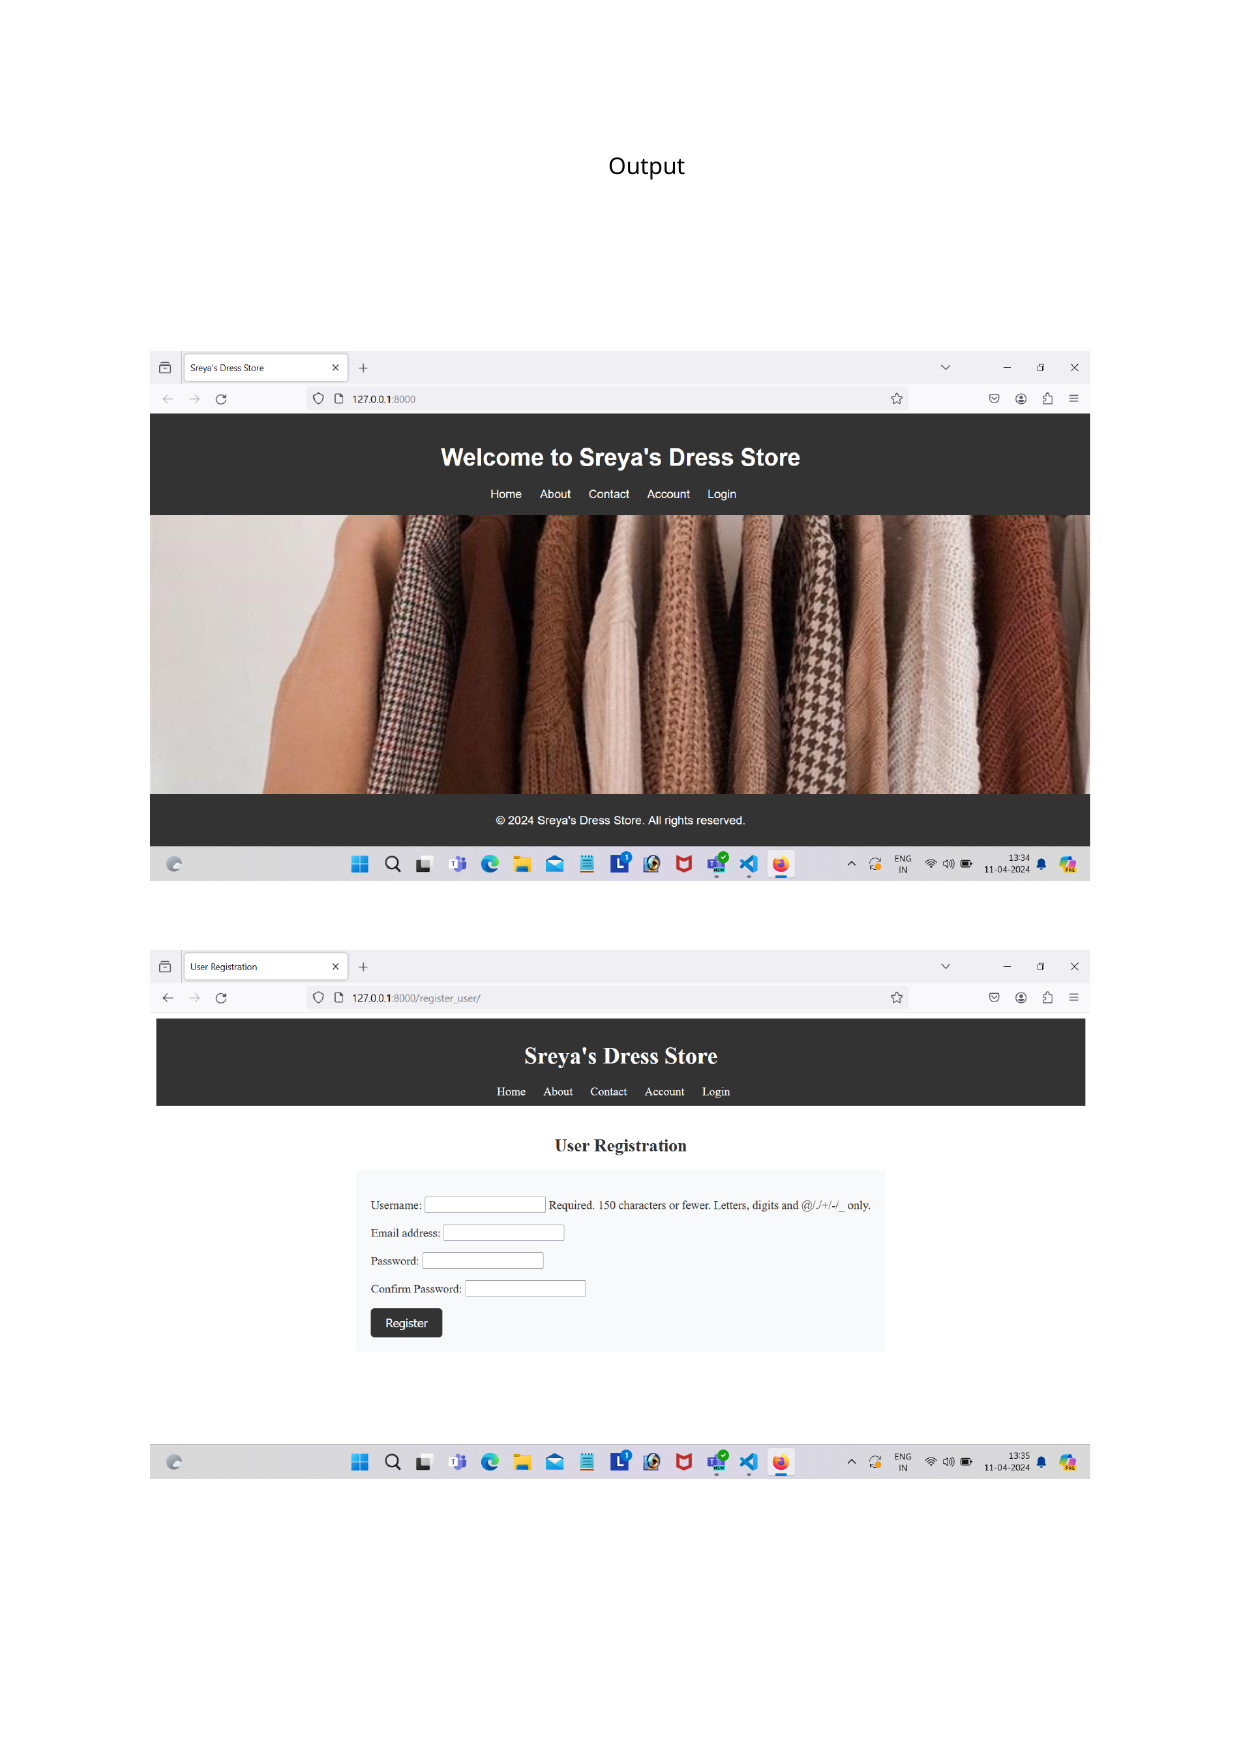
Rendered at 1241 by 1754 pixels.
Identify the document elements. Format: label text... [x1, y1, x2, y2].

picture [150, 351, 1091, 881]
picture [150, 950, 1091, 1479]
text Output [150, 150, 1090, 181]
